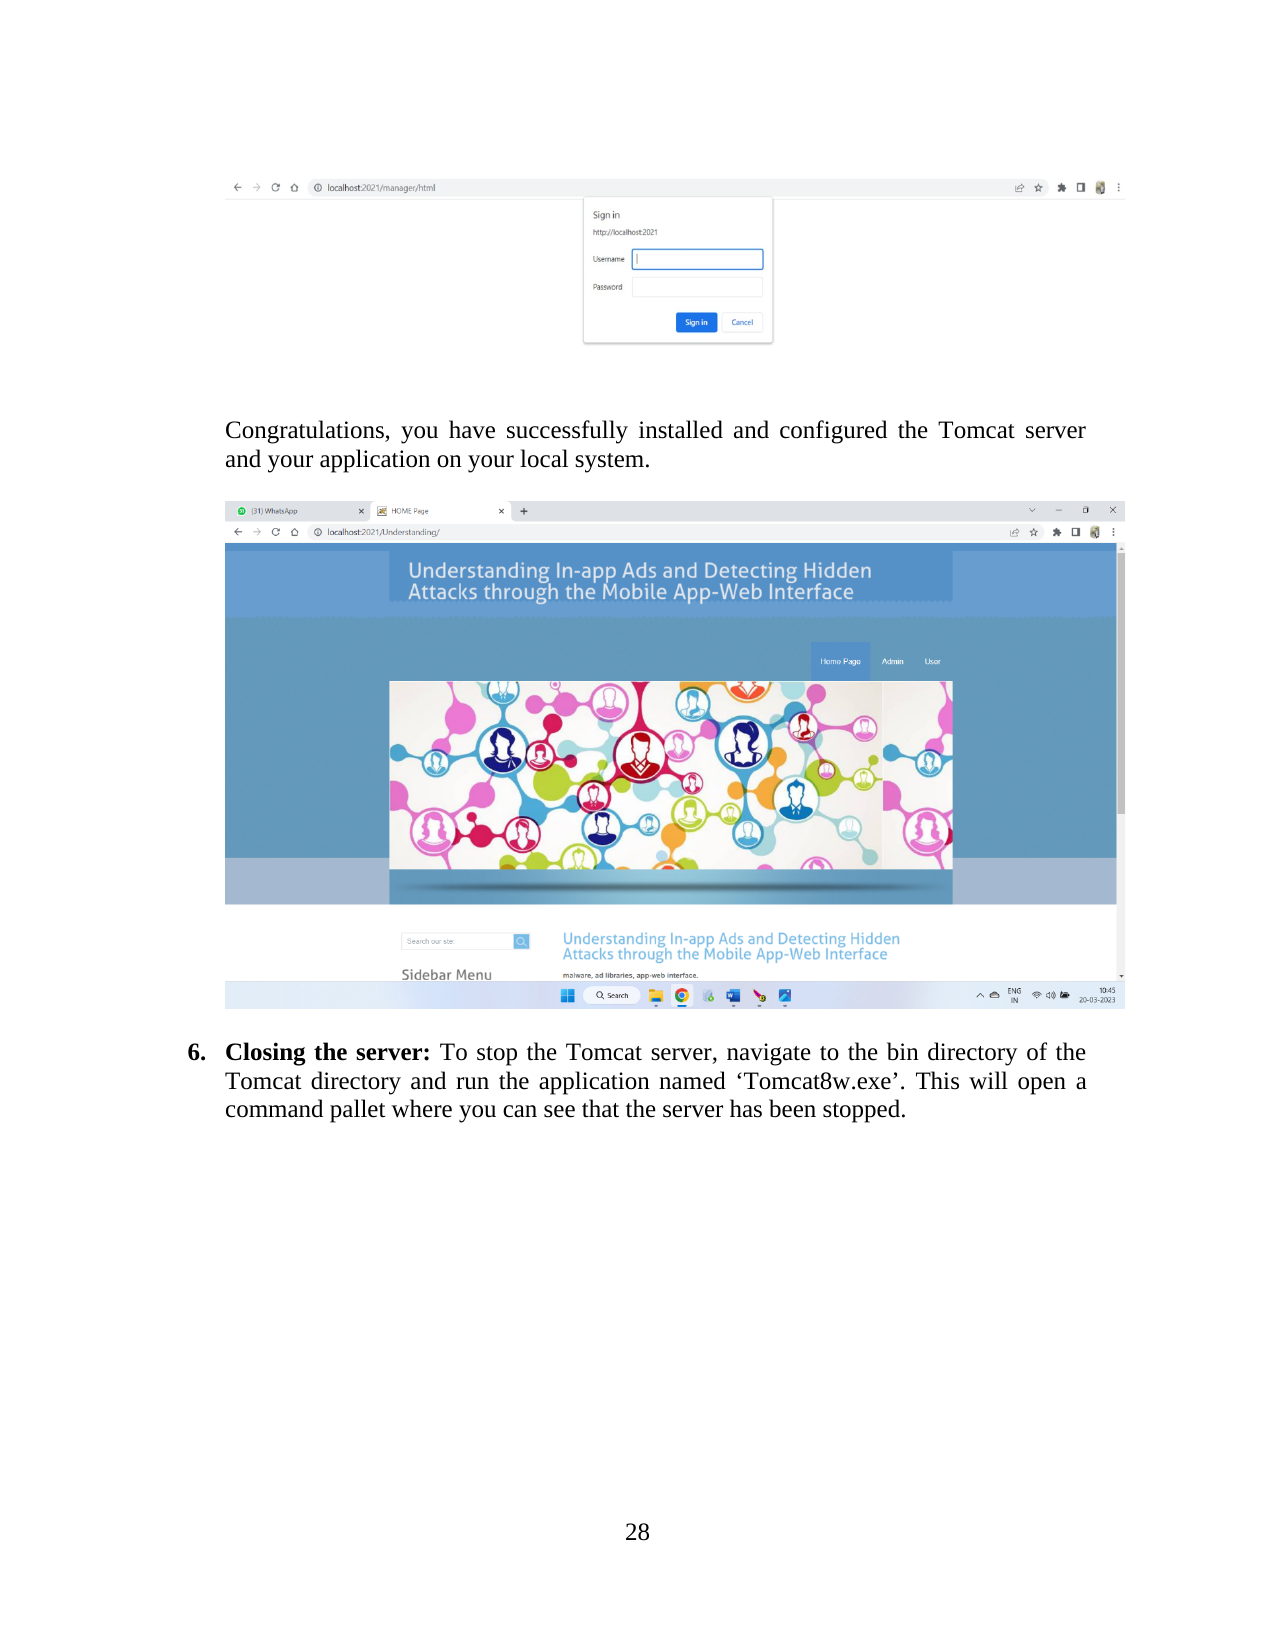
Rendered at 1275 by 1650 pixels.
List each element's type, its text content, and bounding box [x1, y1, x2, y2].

picture [225, 178, 1125, 387]
picture [225, 501, 1125, 1009]
list Congratulations, you have successfully installed and configured the Tomcat server and your application on your local system. [225, 415, 1087, 473]
list Closing the server: To stop the Tomcat server, navigate to the bin directory of the Tomcat directory and run the application named ‘Tomcat8w.exe’. This will open a command pallet where you can see that the server has been stopped. [187, 1037, 1087, 1123]
